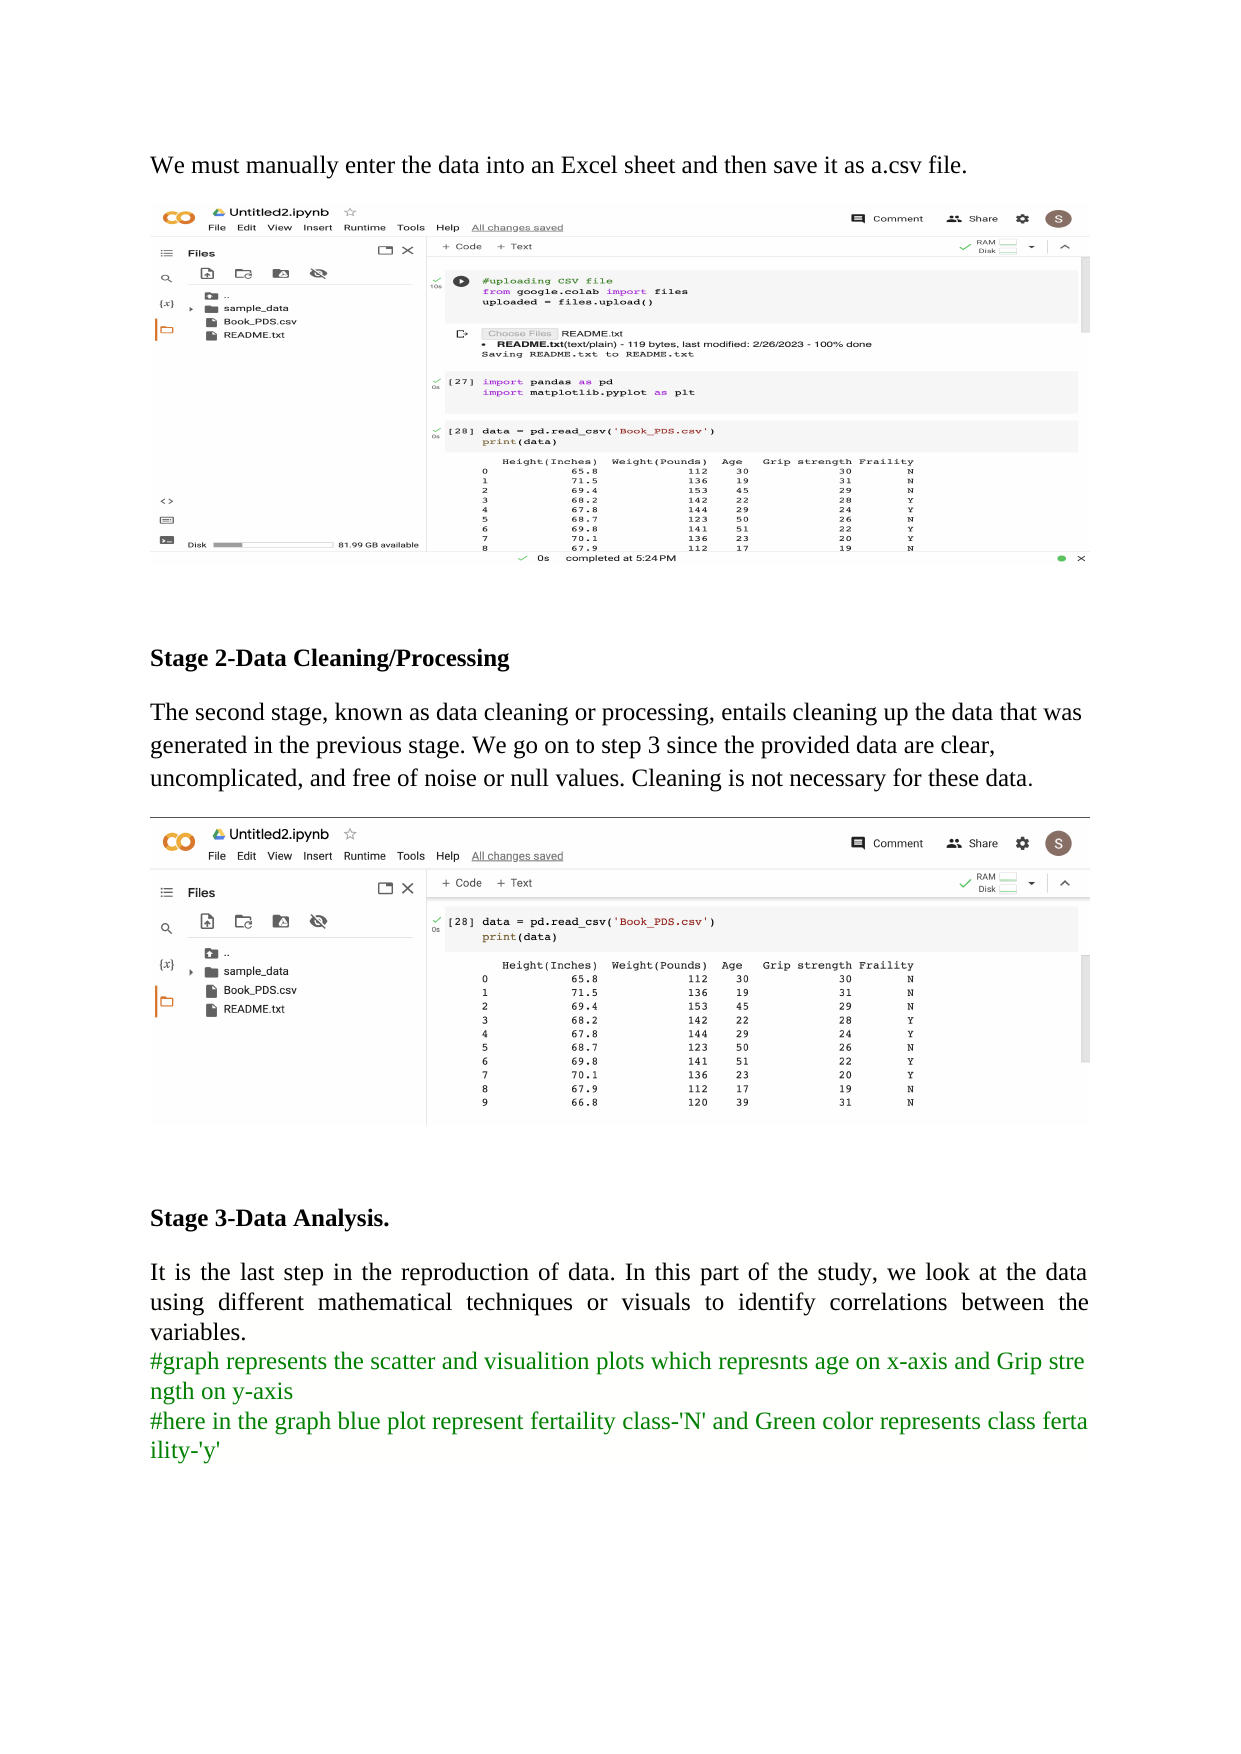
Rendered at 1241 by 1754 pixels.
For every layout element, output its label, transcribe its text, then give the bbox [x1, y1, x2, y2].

text We must manually enter the data into an Excel sheet and then save it as a.csv file. [150, 150, 1090, 179]
picture [150, 203, 1090, 565]
picture [150, 817, 1090, 1125]
text #here in the graph blue plot represent fertaility class-'N' and Green color represents class fertaility-'y' [150, 1405, 1090, 1464]
text It is the last step in the reproduction of data. In this part of the study, we look at the data using different mathematical techniques or visuals to identify correlations between the variables. [150, 1256, 1090, 1346]
text Stage 2-Data Cleaning/Processing [150, 643, 1090, 672]
text Stage 3-Data Analysis. [150, 1203, 1090, 1231]
text The second stage, known as data cleaning or processing, entails cleaning up the data that was generated in the previous stage. We go on to step 3 since the provided data are clear, uncomplicated, and free of noise or null values. Cleaning is not necessary for these data. [150, 697, 1090, 792]
text #graph represents the scatter and visualition plots which represnts age on x-axis and Grip strength on y-axis [150, 1346, 1090, 1405]
